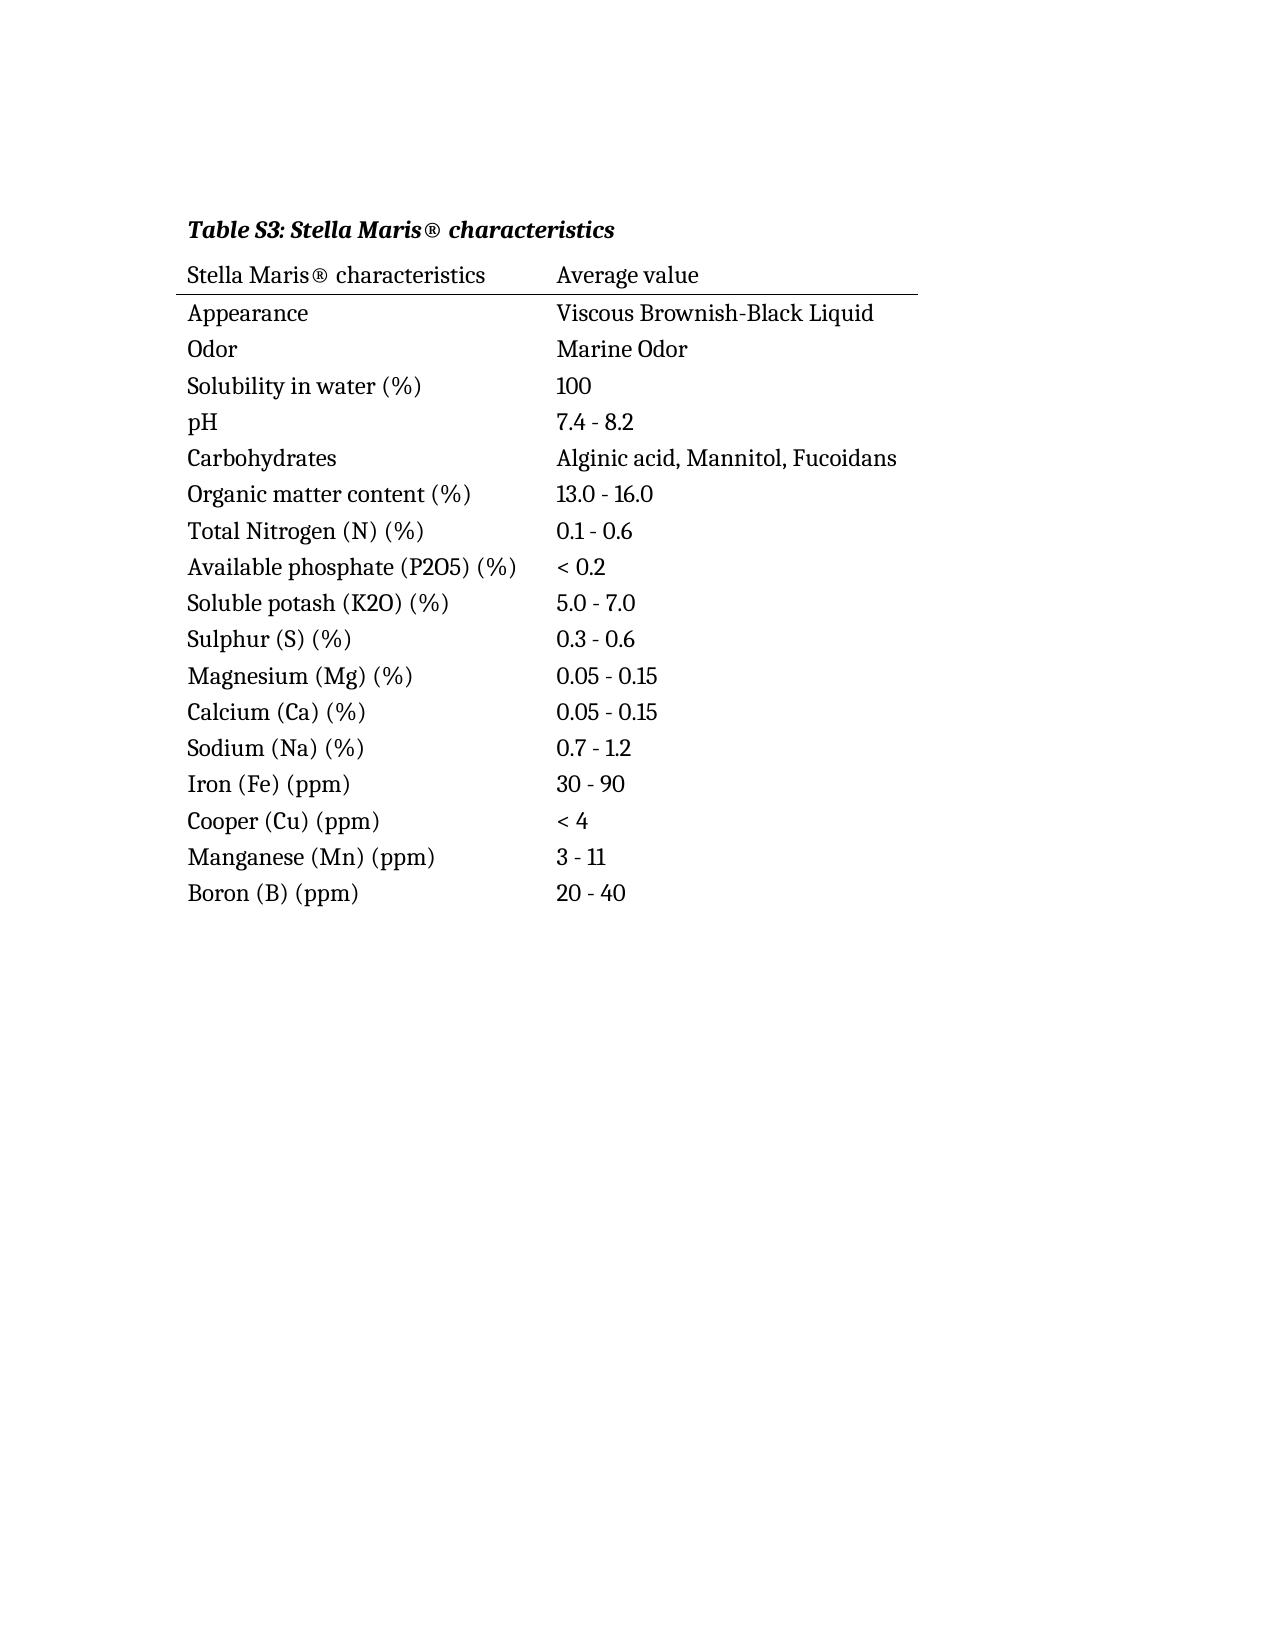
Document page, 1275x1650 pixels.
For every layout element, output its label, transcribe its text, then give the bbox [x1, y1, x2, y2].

table_cell Organic matter content (%) [176, 477, 545, 513]
table_cell Solubility in water (%) [176, 368, 545, 404]
table_cell Carbohydrates [176, 440, 545, 477]
table_cell Available phosphate (P2O5) (%) [176, 549, 545, 585]
table_cell Alginic acid, Mannitol, Fucoidans [545, 440, 917, 477]
table_cell 3 - 11 [545, 839, 917, 875]
table_cell Marine Odor [545, 332, 917, 368]
table_cell Manganese (Mn) (ppm) [176, 839, 545, 875]
table_cell Magnesium (Mg) (%) [176, 658, 545, 694]
table_cell 5.0 - 7.0 [545, 585, 917, 622]
table_cell 0.05 - 0.15 [545, 658, 917, 694]
table_cell 20 - 40 [545, 875, 917, 912]
table_cell Appearance [176, 295, 545, 332]
table_cell Boron (B) (ppm) [176, 875, 545, 912]
table_cell < 0.2 [545, 549, 917, 585]
table_cell Cooper (Cu) (ppm) [176, 803, 545, 839]
table_header Average value [545, 258, 917, 294]
table_cell 0.3 - 0.6 [545, 622, 917, 658]
table_cell Total Nitrogen (N) (%) [176, 513, 545, 549]
table_cell Viscous Brownish-Black Liquid [545, 295, 917, 332]
table_cell 0.1 - 0.6 [545, 513, 917, 549]
table_cell 13.0 - 16.0 [545, 477, 917, 513]
table_cell Odor [176, 332, 545, 368]
table_header Stella Maris® characteristics [176, 258, 545, 294]
table_cell Sulphur (S) (%) [176, 622, 545, 658]
table_cell Calcium (Ca) (%) [176, 694, 545, 730]
table_cell < 4 [545, 803, 917, 839]
table_cell 30 - 90 [545, 767, 917, 803]
text Table S3: Stella Maris® characteristics [187, 216, 1087, 245]
table_cell Soluble potash (K2O) (%) [176, 585, 545, 622]
table_cell 100 [545, 368, 917, 404]
table_cell Iron (Fe) (ppm) [176, 767, 545, 803]
table_cell 0.05 - 0.15 [545, 694, 917, 730]
table_cell Sodium (Na) (%) [176, 730, 545, 767]
table_cell pH [176, 404, 545, 440]
table_cell 0.7 - 1.2 [545, 730, 917, 767]
table_cell 7.4 - 8.2 [545, 404, 917, 440]
